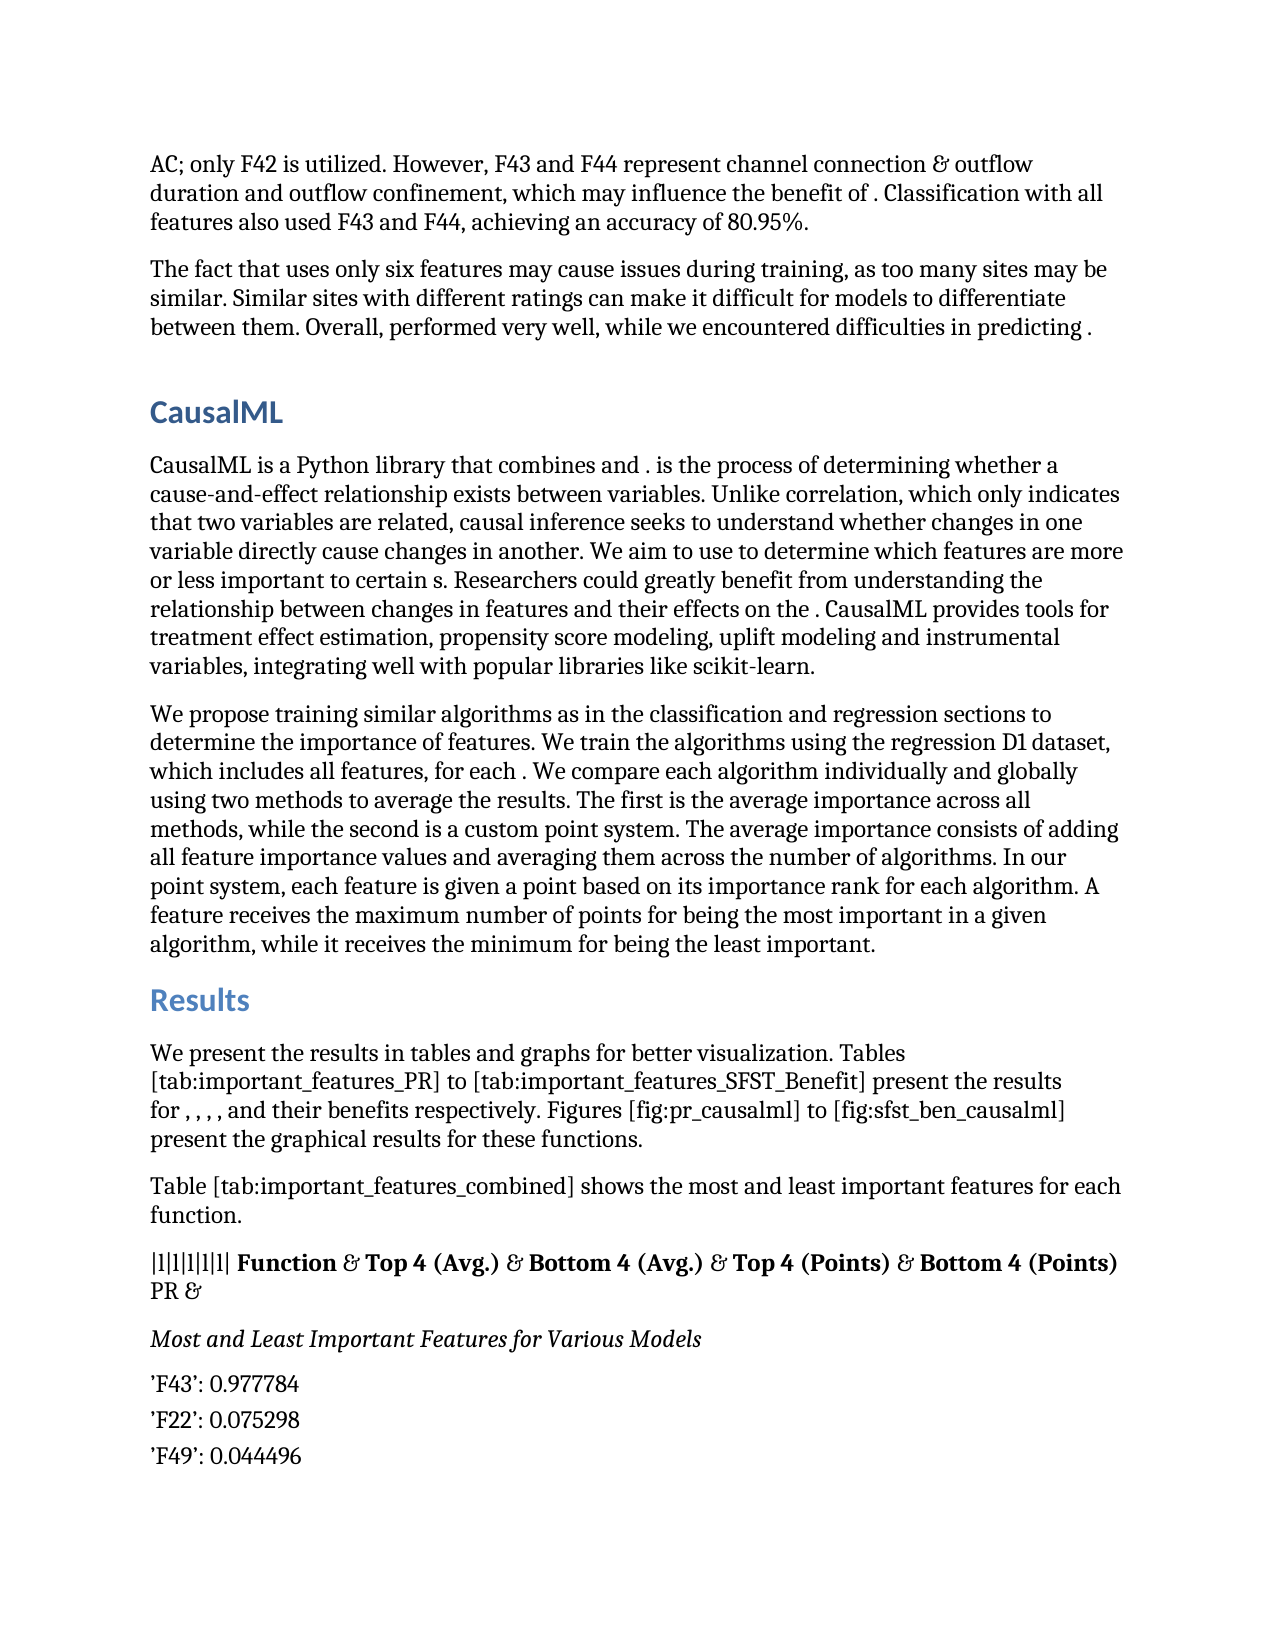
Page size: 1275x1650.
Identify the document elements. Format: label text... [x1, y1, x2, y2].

subtitle Results [150, 979, 1125, 1020]
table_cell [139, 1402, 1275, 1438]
text We propose training similar algorithms as in the classification and regression sections to determine the importance of features. We train the algorithms using the regression D1 dataset, which includes all features, for each . We compare each algorithm individually and globally using two methods to average the results. The first is the average importance across all methods, while the second is a custom point system. The average importance consists of adding all feature importance values and averaging them across the number of algorithms. In our point system, each feature is given a point based on its importance rank for each algorithm. A feature receives the maximum number of points for being the most important in a given algorithm, while it receives the minimum for being the least important. [150, 699, 1125, 958]
text |l|l|l|l|l| Function & Top 4 (Avg.) & Bottom 4 (Avg.) & Top 4 (Points) & Bottom 4 (Points) PR & [150, 1248, 1125, 1306]
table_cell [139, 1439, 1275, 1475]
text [150, 1325, 1125, 1353]
text The fact that uses only six features may cause issues during training, as too many sites may be similar. Similar sites with different ratings can make it difficult for models to differentiate between them. Overall, performed very well, while we encountered difficulties in predicting . [150, 255, 1125, 341]
text CausalML is a Python library that combines and . is the process of determining whether a cause-and-effect relationship exists between variables. Unlike correlation, which only indicates that two variables are related, causal inference seeks to understand whether changes in one variable directly cause changes in another. We aim to use to determine which features are more or less important to certain s. Researchers could greatly benefit from understanding the relationship between changes in features and their effects on the . CausalML provides tools for treatment effect estimation, propensity score modeling, uplift modeling and instrumental variables, integrating well with popular libraries like scikit-learn. [150, 451, 1125, 681]
text We present the results in tables and graphs for better visualization. Tables [tab:important_features_PR] to [tab:important_features_SFST_Benefit] present the results for , , , , and their benefits respectively. Figures [fig:pr_causalml] to [fig:sfst_ben_causalml] present the graphical results for these functions. [150, 1038, 1125, 1153]
subtitle CausalML [150, 391, 1125, 432]
text Table [tab:important_features_combined] shows the most and least important features for each function. [150, 1172, 1125, 1230]
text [150, 150, 1125, 236]
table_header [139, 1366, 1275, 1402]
